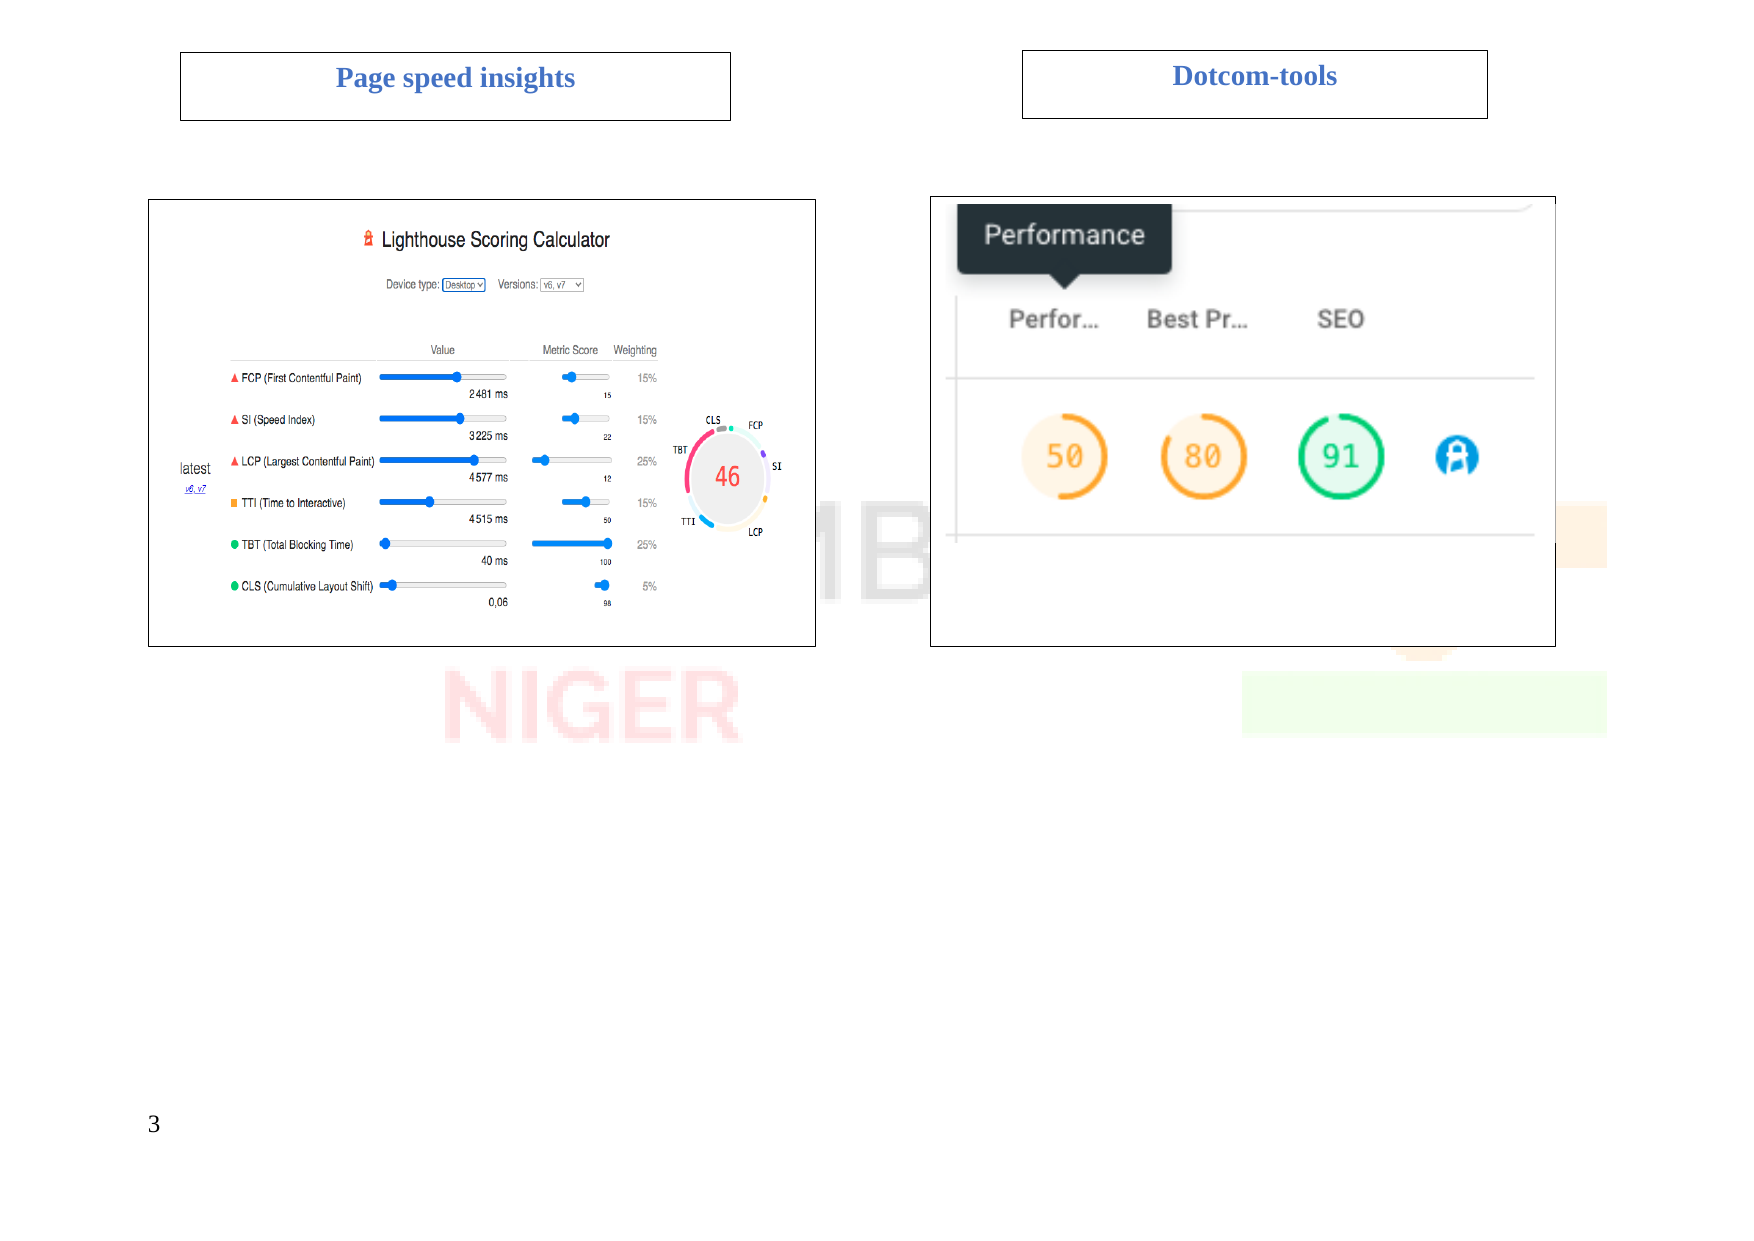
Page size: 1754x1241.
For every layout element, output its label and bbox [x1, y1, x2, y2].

picture [945, 204, 1556, 543]
picture [163, 207, 815, 637]
